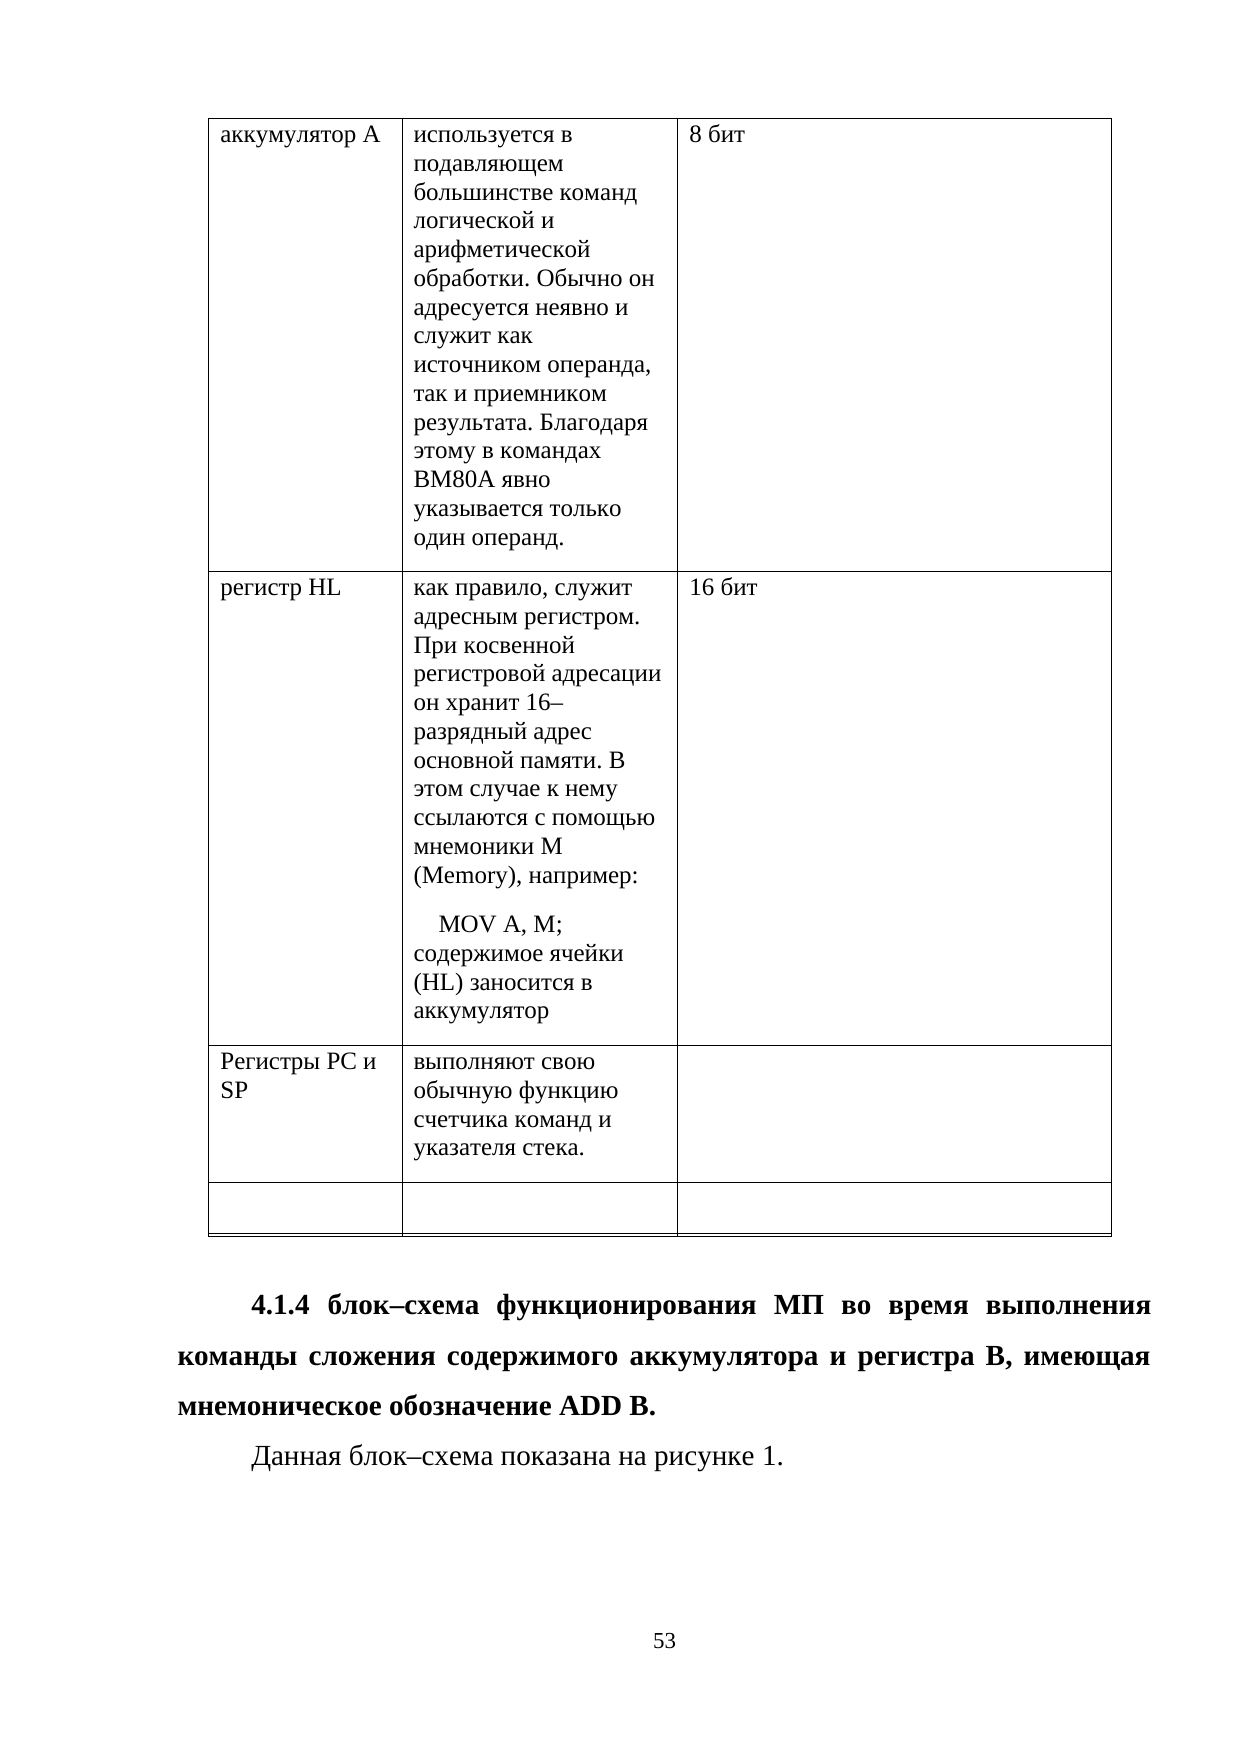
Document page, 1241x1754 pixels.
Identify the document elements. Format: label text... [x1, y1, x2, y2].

table_cell аккумулятор А [209, 119, 402, 571]
table_cell [678, 1046, 1111, 1182]
text Данная блок–схема показана на рисунке 1. [177, 1438, 1152, 1472]
table_cell выполняют свою обычную функцию счетчика команд и указателя стека. [403, 1046, 677, 1182]
table_cell [403, 1183, 677, 1233]
table_cell [678, 1183, 1111, 1233]
table_cell [209, 1183, 402, 1233]
table_cell Регистры PC и SP [209, 1046, 402, 1182]
table_cell используется в подавляющем большинстве команд логической и арифметической обработки. Обычно он адресуется неявно и служит как источником операнда, так и приемником результата. Благодаря этому в командах ВМ80А явно указывается только один операнд. [403, 119, 677, 571]
table_cell 8 бит [678, 119, 1111, 571]
table_cell 16 бит [678, 572, 1111, 1045]
table_cell как правило, служит адресным регистром. При косвенной регистровой адресации он хранит 16–разрядный адрес основной памяти. В этом случае к нему ссылаются с помощью мнемоники М (Memory), например: MOV A, M; содержимое ячейки (HL) заносится в аккумулятор [403, 572, 677, 1045]
text 4.1.4 блок–схема функционирования МП во время выполнения команды сложения содержимого аккумулятора и регистра В, имеющая мнемоническое обозначение ADD B. [177, 1287, 1152, 1422]
table_cell регистр HL [209, 572, 402, 1045]
